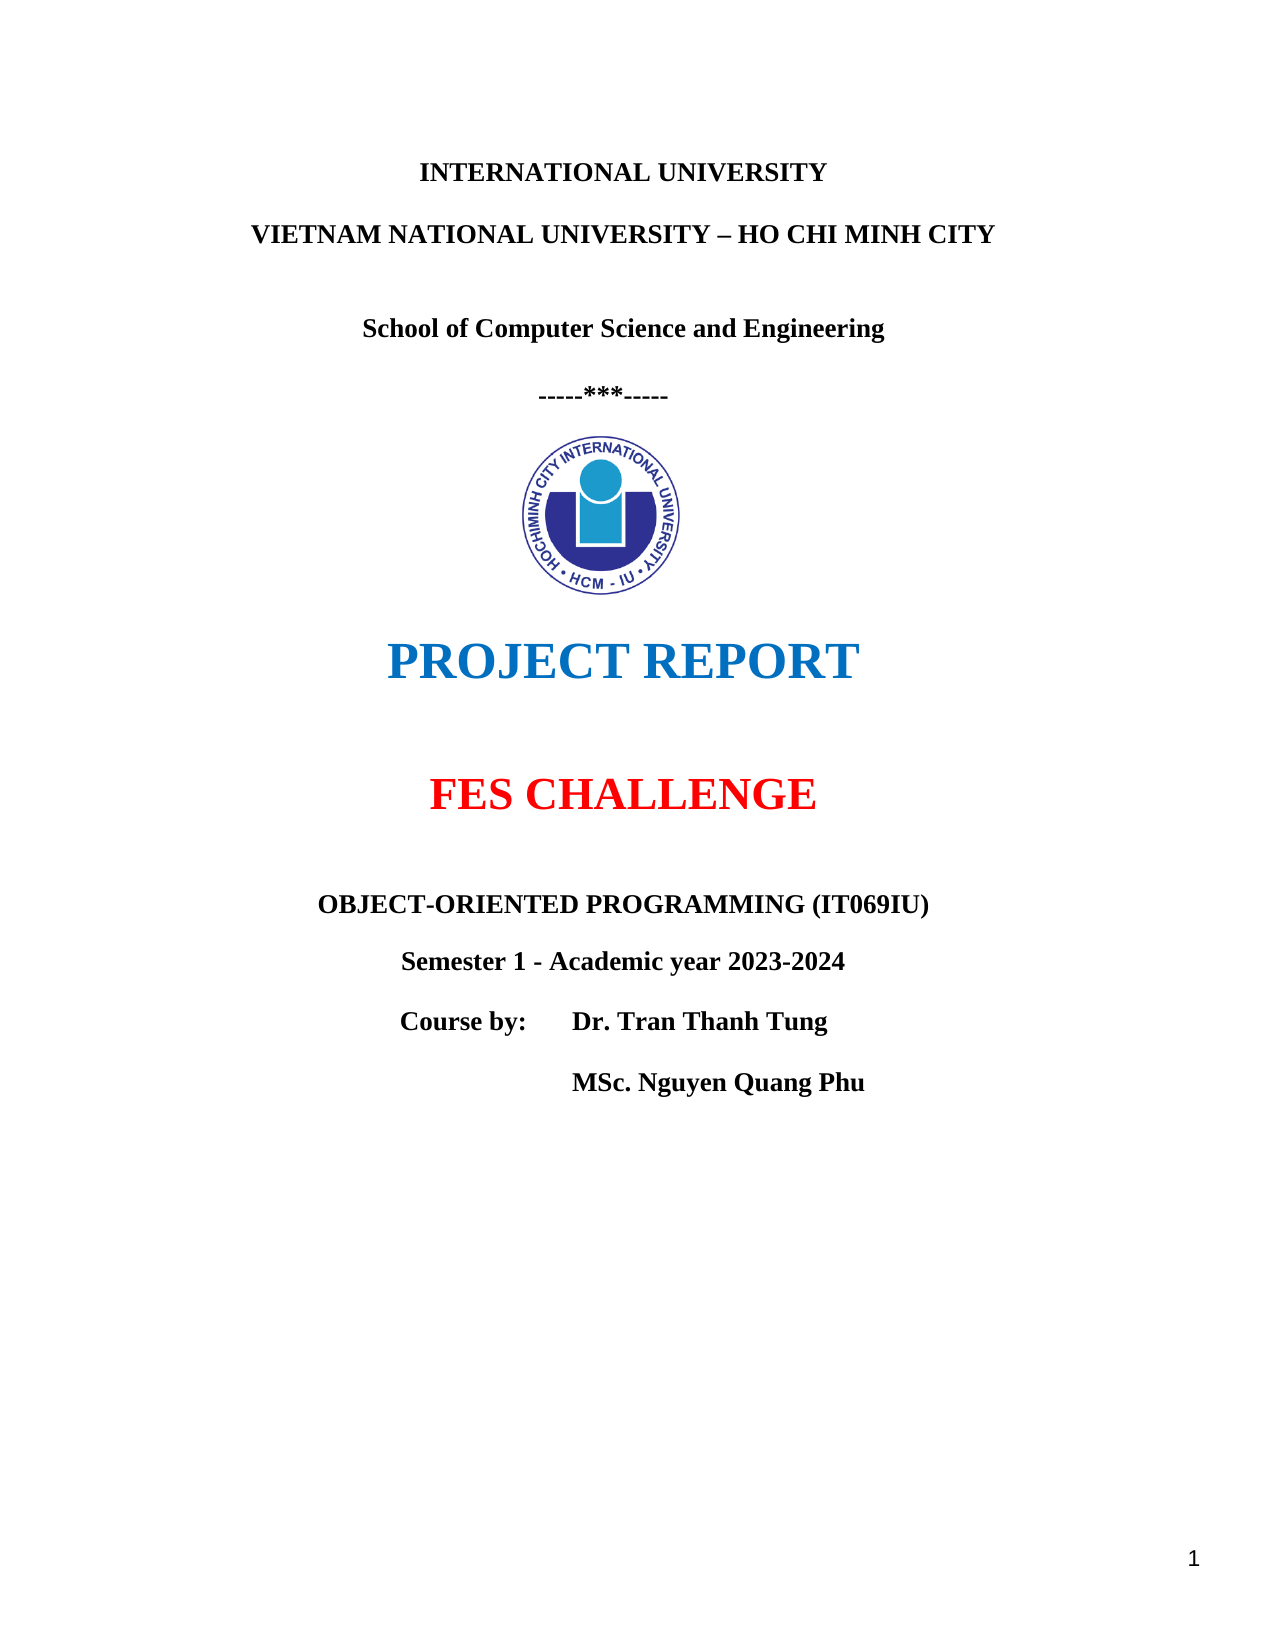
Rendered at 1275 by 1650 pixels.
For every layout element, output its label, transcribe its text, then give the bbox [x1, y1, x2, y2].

text INTERNATIONAL UNIVERSITY [47, 156, 1200, 187]
text School of Computer Science and Engineering [47, 312, 1200, 343]
picture [520, 435, 681, 596]
text Course by: Dr. Tran Thanh Tung [197, 1006, 1200, 1037]
text Semester 1 - Academic year 2023-2024 [47, 945, 1200, 976]
text FES CHALLENGE [47, 766, 1200, 819]
text OBJECT-ORIENTED PROGRAMMING (IT069IU) [47, 889, 1200, 920]
title PROJECT REPORT [47, 630, 1200, 690]
text VIETNAM NATIONAL UNIVERSITY – HO CHI MINH CITY [47, 218, 1200, 249]
text -----***----- [497, 379, 1200, 410]
text MSc. Nguyen Quang Phu [197, 1066, 1200, 1097]
